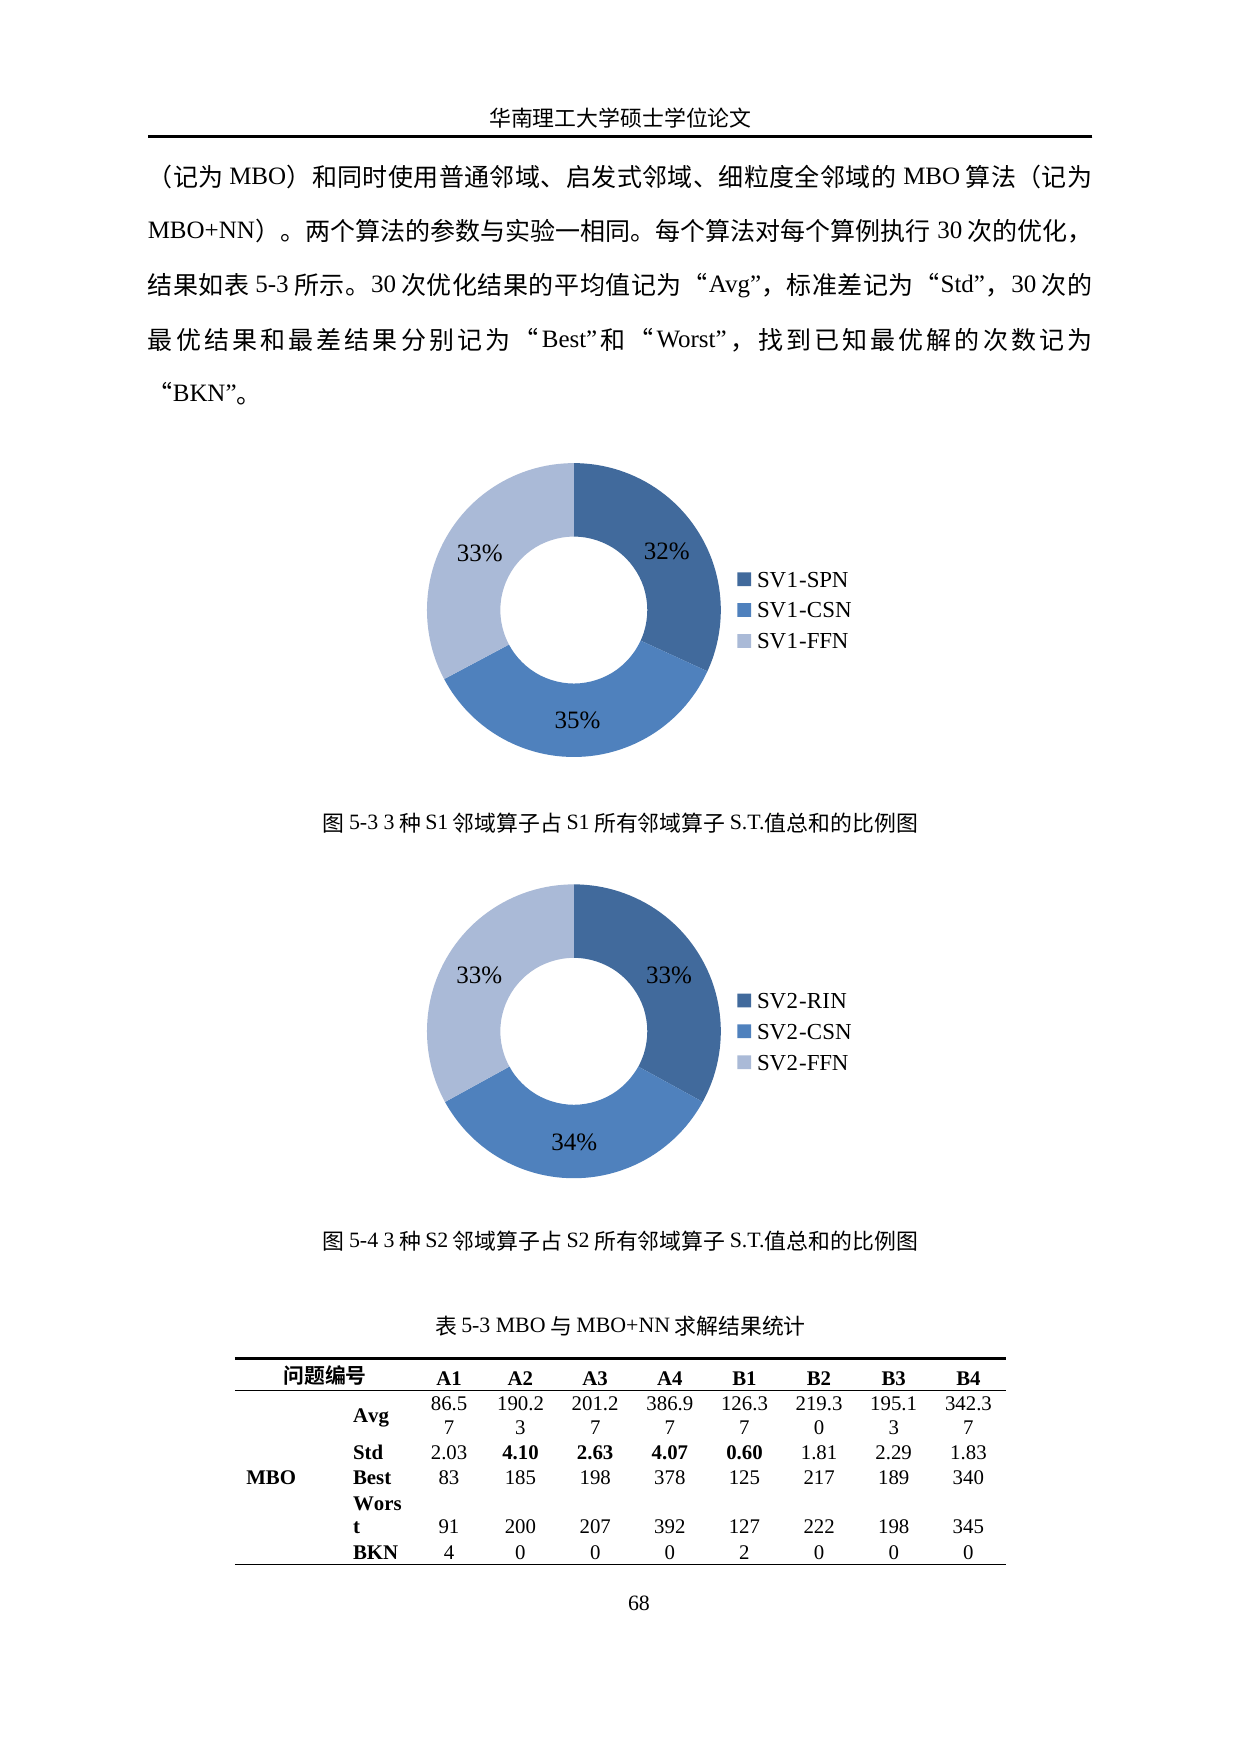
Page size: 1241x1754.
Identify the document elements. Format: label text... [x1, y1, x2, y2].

table_cell 200 [483, 1489, 557, 1538]
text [148, 157, 1092, 411]
table_cell 392 [632, 1489, 707, 1538]
table_cell 0 [483, 1539, 557, 1564]
table_cell 0 [632, 1539, 707, 1564]
table_cell 219.30 [781, 1391, 856, 1439]
table_cell 125 [707, 1464, 781, 1489]
table_cell 4.10 [483, 1439, 557, 1464]
table_cell Std [342, 1439, 414, 1464]
table_cell 185 [483, 1464, 557, 1489]
table_header B3 [856, 1360, 931, 1390]
table_cell 378 [632, 1464, 707, 1489]
table_cell 207 [558, 1489, 632, 1538]
table_cell 1.83 [931, 1439, 1006, 1464]
table_cell MBO [235, 1391, 342, 1564]
table_cell 4 [415, 1539, 483, 1564]
table_cell 126.37 [707, 1391, 781, 1439]
table_cell 127 [707, 1489, 781, 1538]
table_cell 198 [558, 1464, 632, 1489]
table_cell 2.63 [558, 1439, 632, 1464]
table_header B4 [931, 1360, 1006, 1390]
table_cell 91 [415, 1489, 483, 1538]
table_cell 2.03 [415, 1439, 483, 1464]
table_cell 189 [856, 1464, 931, 1489]
table_cell 0 [558, 1539, 632, 1564]
table_cell 0 [856, 1539, 931, 1564]
table_cell 0 [931, 1539, 1006, 1564]
table_header A3 [558, 1360, 632, 1390]
text 表5-3 MBO与MBO+NN求解结果统计 [148, 1309, 1092, 1341]
table_cell Worst [342, 1489, 414, 1538]
table_header B2 [781, 1360, 856, 1390]
table_cell 4.07 [632, 1439, 707, 1464]
table_cell 2.29 [856, 1439, 931, 1464]
table_cell 195.13 [856, 1391, 931, 1439]
table_cell 1.81 [781, 1439, 856, 1464]
table_cell 217 [781, 1464, 856, 1489]
table_cell BKN [342, 1539, 414, 1564]
table_cell 342.37 [931, 1391, 1006, 1439]
table_cell 83 [415, 1464, 483, 1489]
table_header A4 [632, 1360, 707, 1390]
table_cell 0 [781, 1539, 856, 1564]
table_cell 198 [856, 1489, 931, 1538]
table_cell 386.97 [632, 1391, 707, 1439]
text 图5-3 3种S1邻域算子占S1所有邻域算子S.T.值总和的比例图 [148, 806, 1092, 837]
table_cell Best [342, 1464, 414, 1489]
table_cell 201.27 [558, 1391, 632, 1439]
table_cell Avg [342, 1391, 414, 1439]
table_cell 86.57 [415, 1391, 483, 1439]
table_header A1 [415, 1360, 483, 1390]
table_header B1 [707, 1360, 781, 1390]
table_cell 345 [931, 1489, 1006, 1538]
text 图5-4 3种S2邻域算子占S2所有邻域算子S.T.值总和的比例图 [148, 1224, 1092, 1256]
table_cell 2 [707, 1539, 781, 1564]
table_cell 0.60 [707, 1439, 781, 1464]
table_header 问题编号 [235, 1360, 414, 1390]
table_cell 190.23 [483, 1391, 557, 1439]
table_cell 222 [781, 1489, 856, 1538]
table_cell 340 [931, 1464, 1006, 1489]
table_header A2 [483, 1360, 557, 1390]
